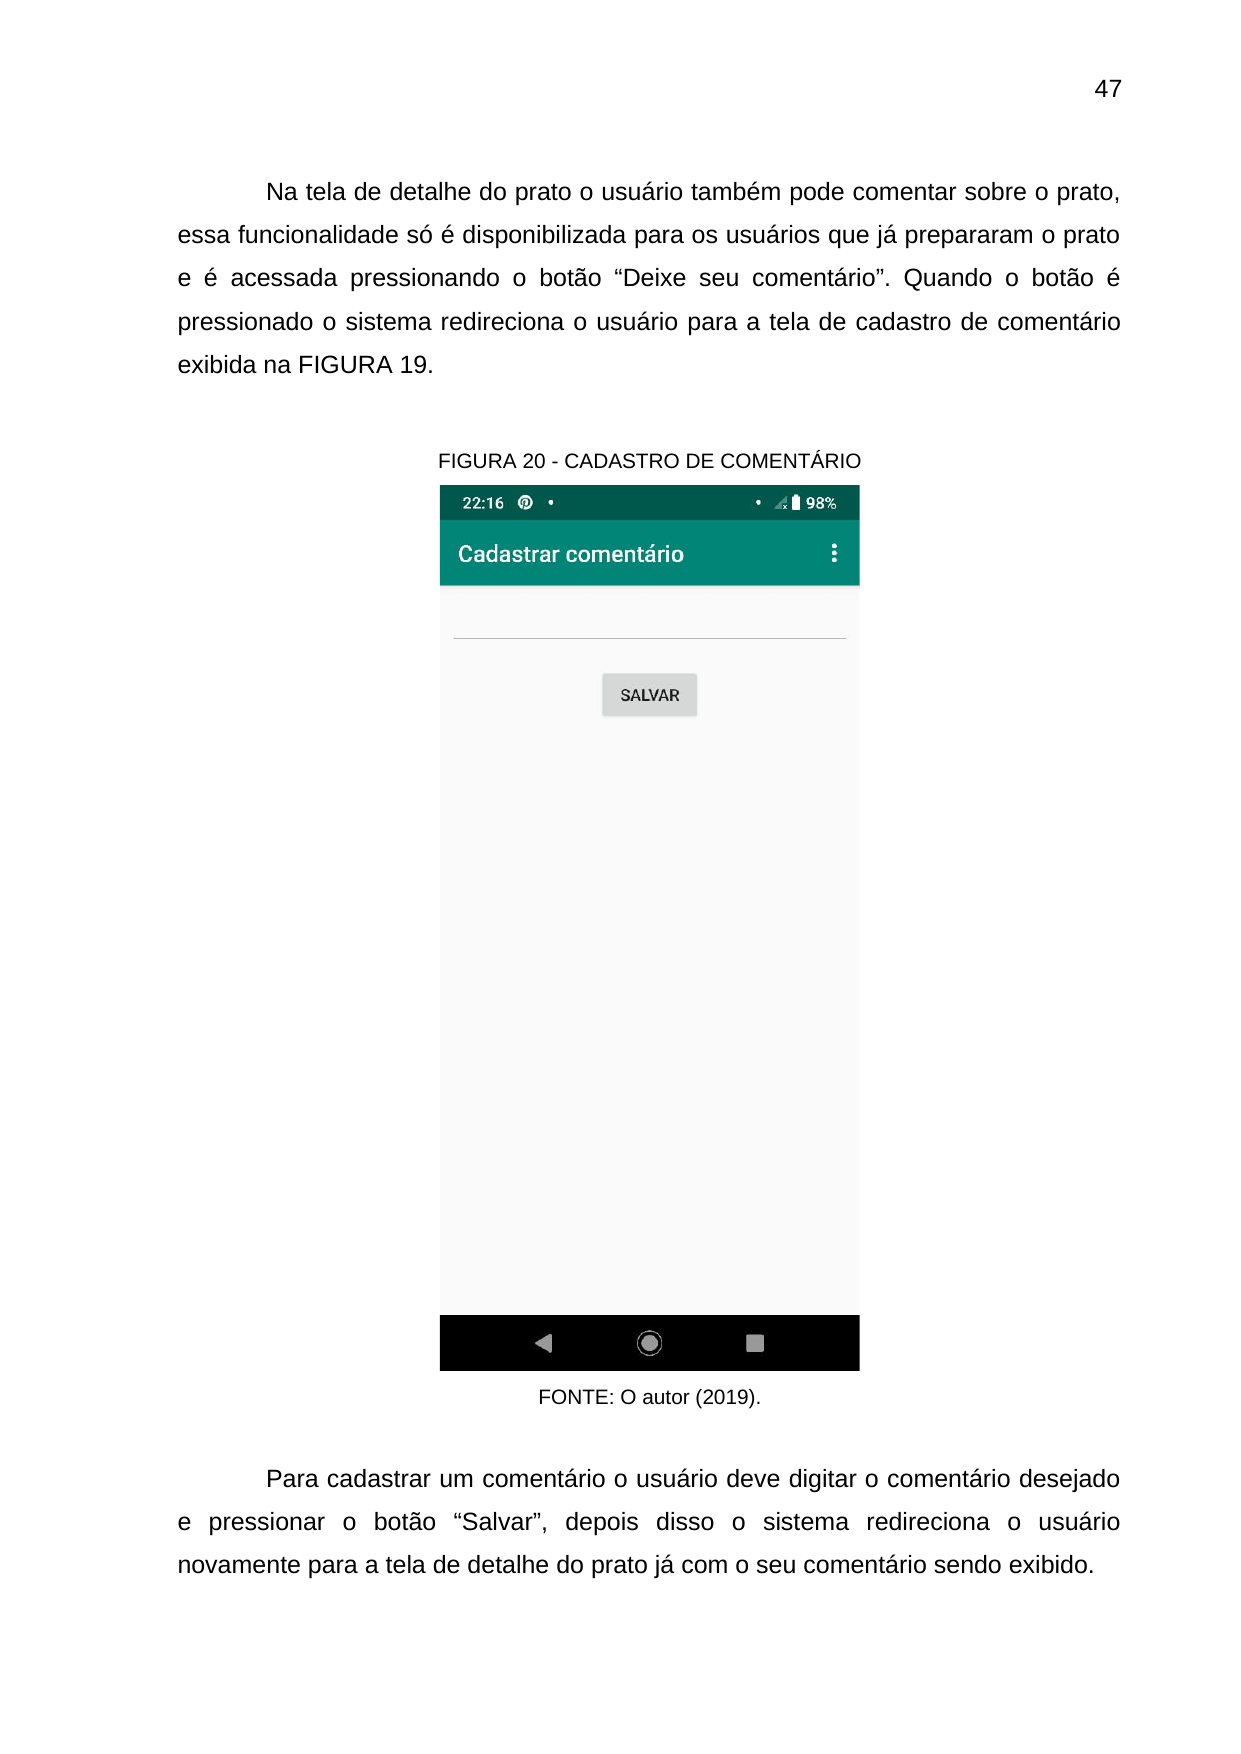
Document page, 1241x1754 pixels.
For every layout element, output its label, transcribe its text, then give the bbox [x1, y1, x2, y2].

text Para cadastrar um comentário o usuário deve digitar o comentário desejado e pressionar o botão “Salvar”, depois disso o sistema redireciona o usuário novamente para a tela de detalhe do prato já com o seu comentário sendo exibido. [177, 1464, 1122, 1579]
text Na tela de detalhe do prato o usuário também pode comentar sobre o prato, essa funcionalidade só é disponibilizada para os usuários que já prepararam o prato e é acessada pressionando o botão “Deixe seu comentário”. Quando o botão é pressionado o sistema redireciona o usuário para a tela de cadastro de comentário exibida na FIGURA 19. [177, 177, 1122, 378]
text FONTE: O autor (2019). [177, 1385, 1122, 1409]
picture [439, 485, 860, 1371]
